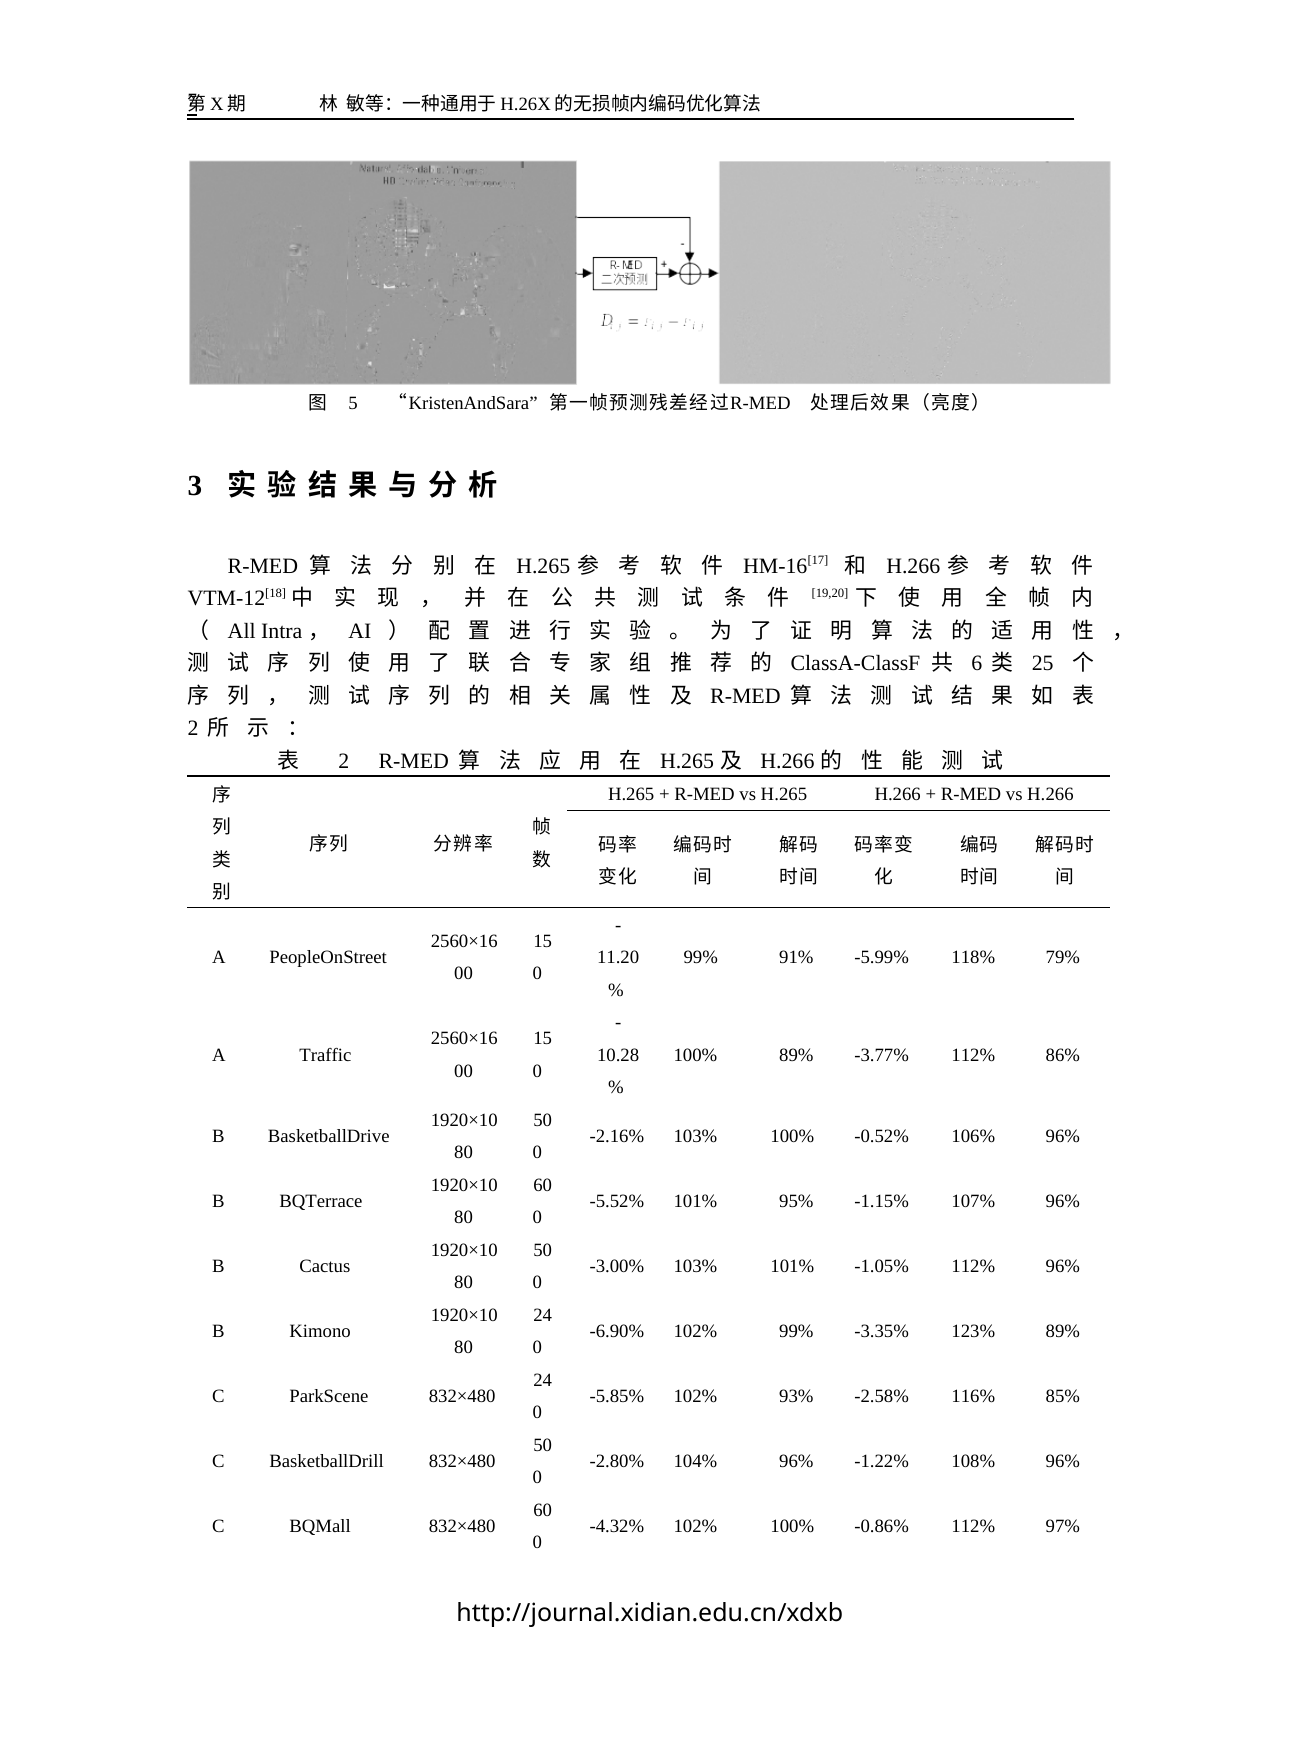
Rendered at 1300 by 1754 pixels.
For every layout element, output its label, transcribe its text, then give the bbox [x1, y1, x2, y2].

table_cell -1.15% [839, 1168, 929, 1233]
table_cell C [187, 1428, 248, 1493]
table_cell BQTerrace [248, 1168, 402, 1233]
table_cell 150 [511, 908, 567, 1006]
table_cell 102% [658, 1363, 748, 1428]
table_cell 106% [929, 1103, 1020, 1168]
table_cell -3.35% [839, 1298, 929, 1363]
table_cell 112% [929, 1233, 1020, 1298]
table_cell 240 [511, 1298, 567, 1363]
table_cell B [187, 1103, 248, 1168]
table_cell 500 [511, 1233, 567, 1298]
table_cell B [187, 1168, 248, 1233]
table_cell B [187, 1233, 248, 1298]
text 图 5 “KristenAndSara”第一帧预测残差经过R-MED处理后效果（亮度） [187, 385, 1112, 417]
table_cell 码率变化 [839, 811, 929, 907]
table_cell 112% [929, 1493, 1020, 1558]
table_cell 96% [1020, 1103, 1110, 1168]
table_cell -3.00% [567, 1233, 658, 1298]
text 表 2 R-MED算法应用在H.265及H.266的性能测试 [187, 742, 1112, 775]
table_cell -10.28% [567, 1006, 658, 1103]
table_cell 103% [658, 1103, 748, 1168]
table_cell 100% [658, 1006, 748, 1103]
table_cell 102% [658, 1298, 748, 1363]
table_cell 解码时间 [1020, 811, 1110, 907]
table_cell -3.77% [839, 1006, 929, 1103]
table_cell 1920×1080 [402, 1233, 511, 1298]
table_cell 2560×1600 [402, 1006, 511, 1103]
table_header H.266 + R-MED vs H.266 [839, 777, 1110, 809]
table_cell -2.58% [839, 1363, 929, 1428]
table_cell PeopleOnStreet [248, 908, 402, 1006]
table_cell 107% [929, 1168, 1020, 1233]
table_cell 116% [929, 1363, 1020, 1428]
table_cell 101% [748, 1233, 839, 1298]
table_cell C [187, 1493, 248, 1558]
table_cell -2.16% [567, 1103, 658, 1168]
table_cell 91% [748, 908, 839, 1006]
table_cell BasketballDrive [248, 1103, 402, 1168]
table_header 序列 类别 [187, 777, 248, 907]
table_cell 95% [748, 1168, 839, 1233]
table_cell 112% [929, 1006, 1020, 1103]
table_cell 240 [511, 1363, 567, 1428]
table_cell 118% [929, 908, 1020, 1006]
table_cell 101% [658, 1168, 748, 1233]
text R-MED算法分别在H.265参考软件HM-16[17]和H.266参考软件VTM-12[18]中实现，并在公共测试条件[19,20]下使用全帧内（All Intra，AI）配置进行实验。为了证明算法的适用性，测试序列使用了联合专家组推荐的ClassA-ClassF共6类25个序列，测试序列的相关属性及R-MED算法测试结果如表2所示： [187, 547, 1112, 742]
table_cell 99% [658, 908, 748, 1006]
table_cell 96% [748, 1428, 839, 1493]
table_cell 500 [511, 1428, 567, 1493]
table_cell 86% [1020, 1006, 1110, 1103]
table_cell 1920×1080 [402, 1168, 511, 1233]
table_cell C [187, 1363, 248, 1428]
table_cell -0.86% [839, 1493, 929, 1558]
table_cell 600 [511, 1168, 567, 1233]
table_cell 79% [1020, 908, 1110, 1006]
table_cell A [187, 1006, 248, 1103]
table_cell 1920×1080 [402, 1103, 511, 1168]
table_cell 解码时间 [748, 811, 839, 907]
table_cell 104% [658, 1428, 748, 1493]
table_cell 100% [748, 1493, 839, 1558]
table_cell 97% [1020, 1493, 1110, 1558]
table_cell A [187, 908, 248, 1006]
table_cell 99% [748, 1298, 839, 1363]
table_cell B [187, 1298, 248, 1363]
table_cell Cactus [248, 1233, 402, 1298]
table_cell 123% [929, 1298, 1020, 1363]
table_cell 1920×1080 [402, 1298, 511, 1363]
table_cell -5.99% [839, 908, 929, 1006]
table_header 帧数 [511, 777, 567, 907]
table_cell -5.85% [567, 1363, 658, 1428]
table_cell 832×480 [402, 1428, 511, 1493]
table_cell -1.22% [839, 1428, 929, 1493]
table_cell 85% [1020, 1363, 1110, 1428]
table_cell BQMall [248, 1493, 402, 1558]
table_cell 102% [658, 1493, 748, 1558]
table_cell -2.80% [567, 1428, 658, 1493]
table_header 分辨率 [402, 777, 511, 907]
table_cell Kimono [248, 1298, 402, 1363]
table_cell 832×480 [402, 1493, 511, 1558]
table_cell 码率变化 [567, 811, 658, 907]
table_cell 103% [658, 1233, 748, 1298]
table_cell 编码时间 [658, 811, 748, 907]
table_cell 500 [511, 1103, 567, 1168]
table_cell 832×480 [402, 1363, 511, 1428]
table_cell 96% [1020, 1428, 1110, 1493]
table_cell 编码时间 [929, 811, 1020, 907]
table_cell 96% [1020, 1168, 1110, 1233]
table_cell 93% [748, 1363, 839, 1428]
table_cell 89% [1020, 1298, 1110, 1363]
list 实验结果与分析 [187, 450, 1112, 515]
table_header 序列 [248, 777, 402, 907]
table_cell -0.52% [839, 1103, 929, 1168]
table_header H.265 + R-MED vs H.265 [567, 777, 839, 809]
table_cell 89% [748, 1006, 839, 1103]
table_cell 100% [748, 1103, 839, 1168]
table_cell -6.90% [567, 1298, 658, 1363]
table_cell -11.20% [567, 908, 658, 1006]
table_cell Traffic [248, 1006, 402, 1103]
table_cell -5.52% [567, 1168, 658, 1233]
table_cell ParkScene [248, 1363, 402, 1428]
table_cell 108% [929, 1428, 1020, 1493]
table_cell 2560×1600 [402, 908, 511, 1006]
table_cell 600 [511, 1493, 567, 1558]
table_cell 96% [1020, 1233, 1110, 1298]
table_cell BasketballDrill [248, 1428, 402, 1493]
table_cell -1.05% [839, 1233, 929, 1298]
table_cell -4.32% [567, 1493, 658, 1558]
table_cell 150 [511, 1006, 567, 1103]
